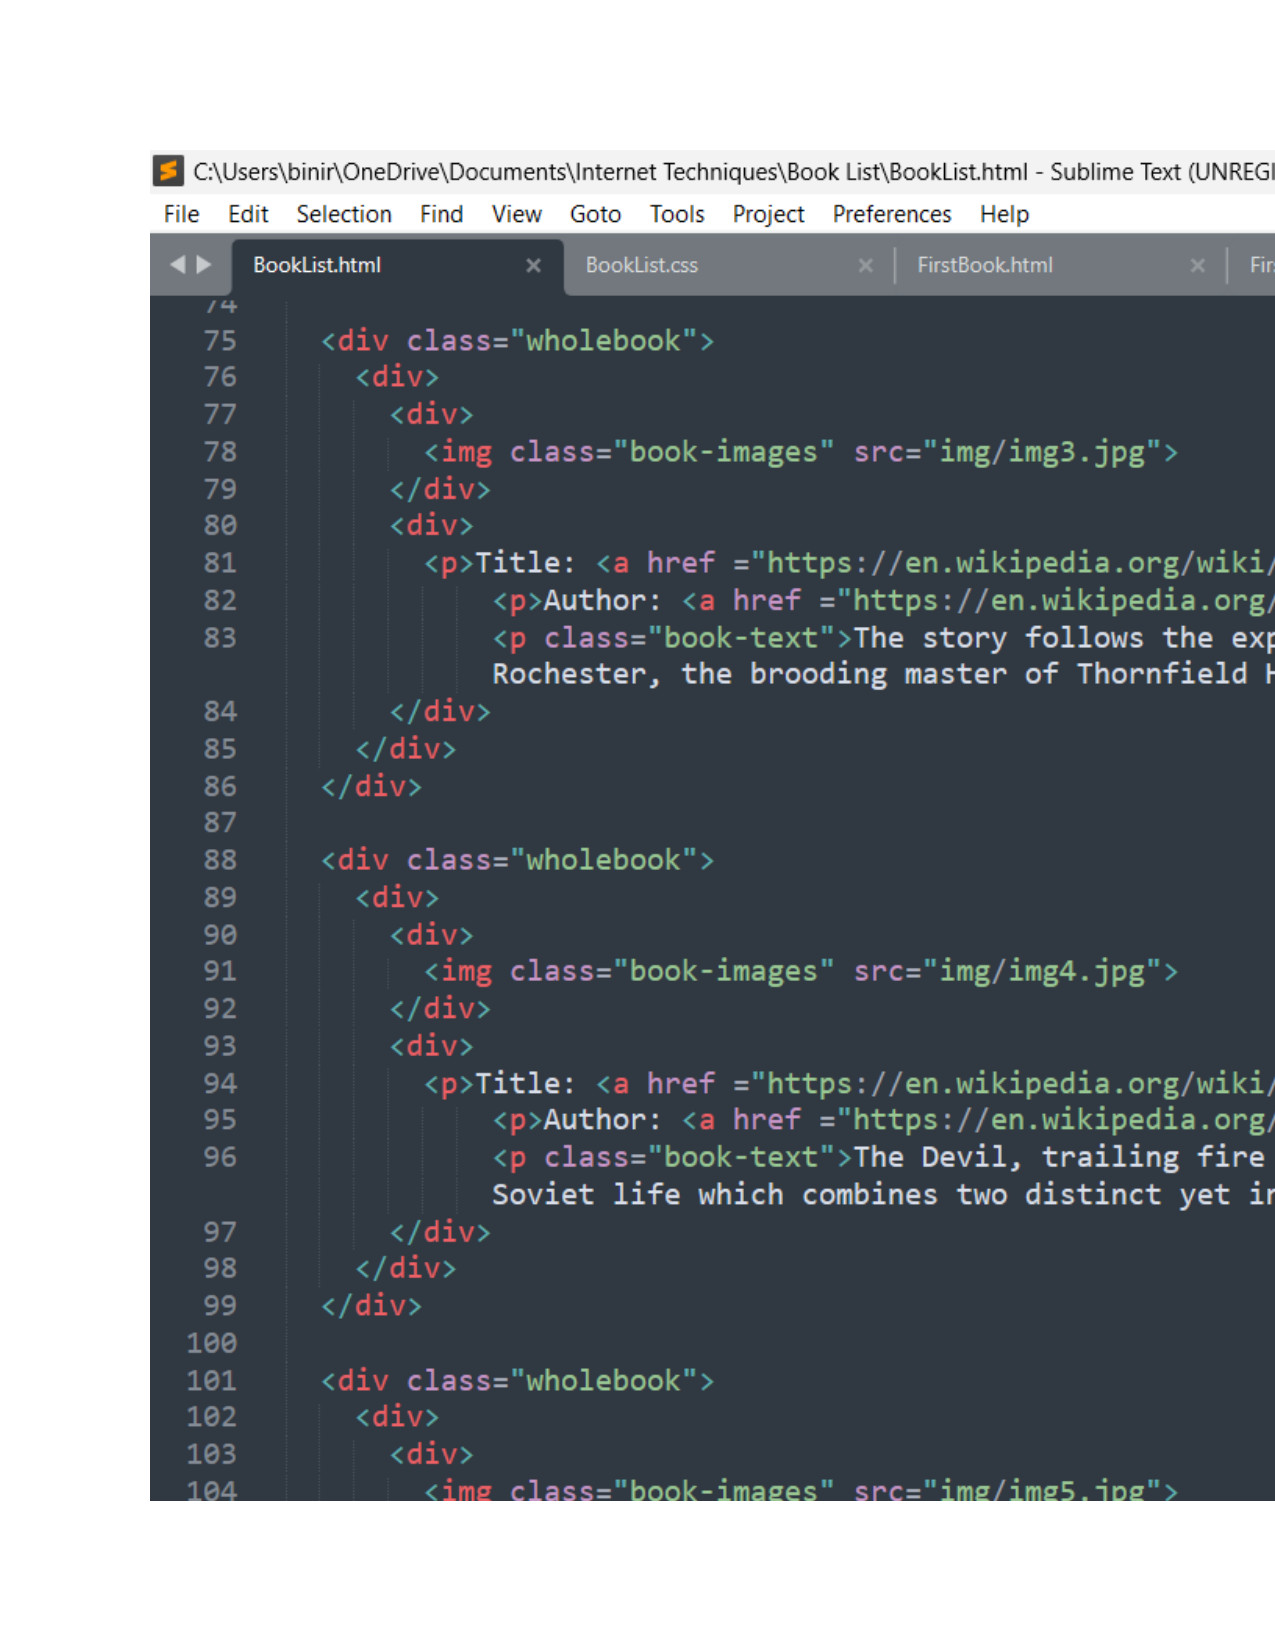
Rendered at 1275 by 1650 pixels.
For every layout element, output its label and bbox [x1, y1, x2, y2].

picture [150, 150, 1275, 1501]
